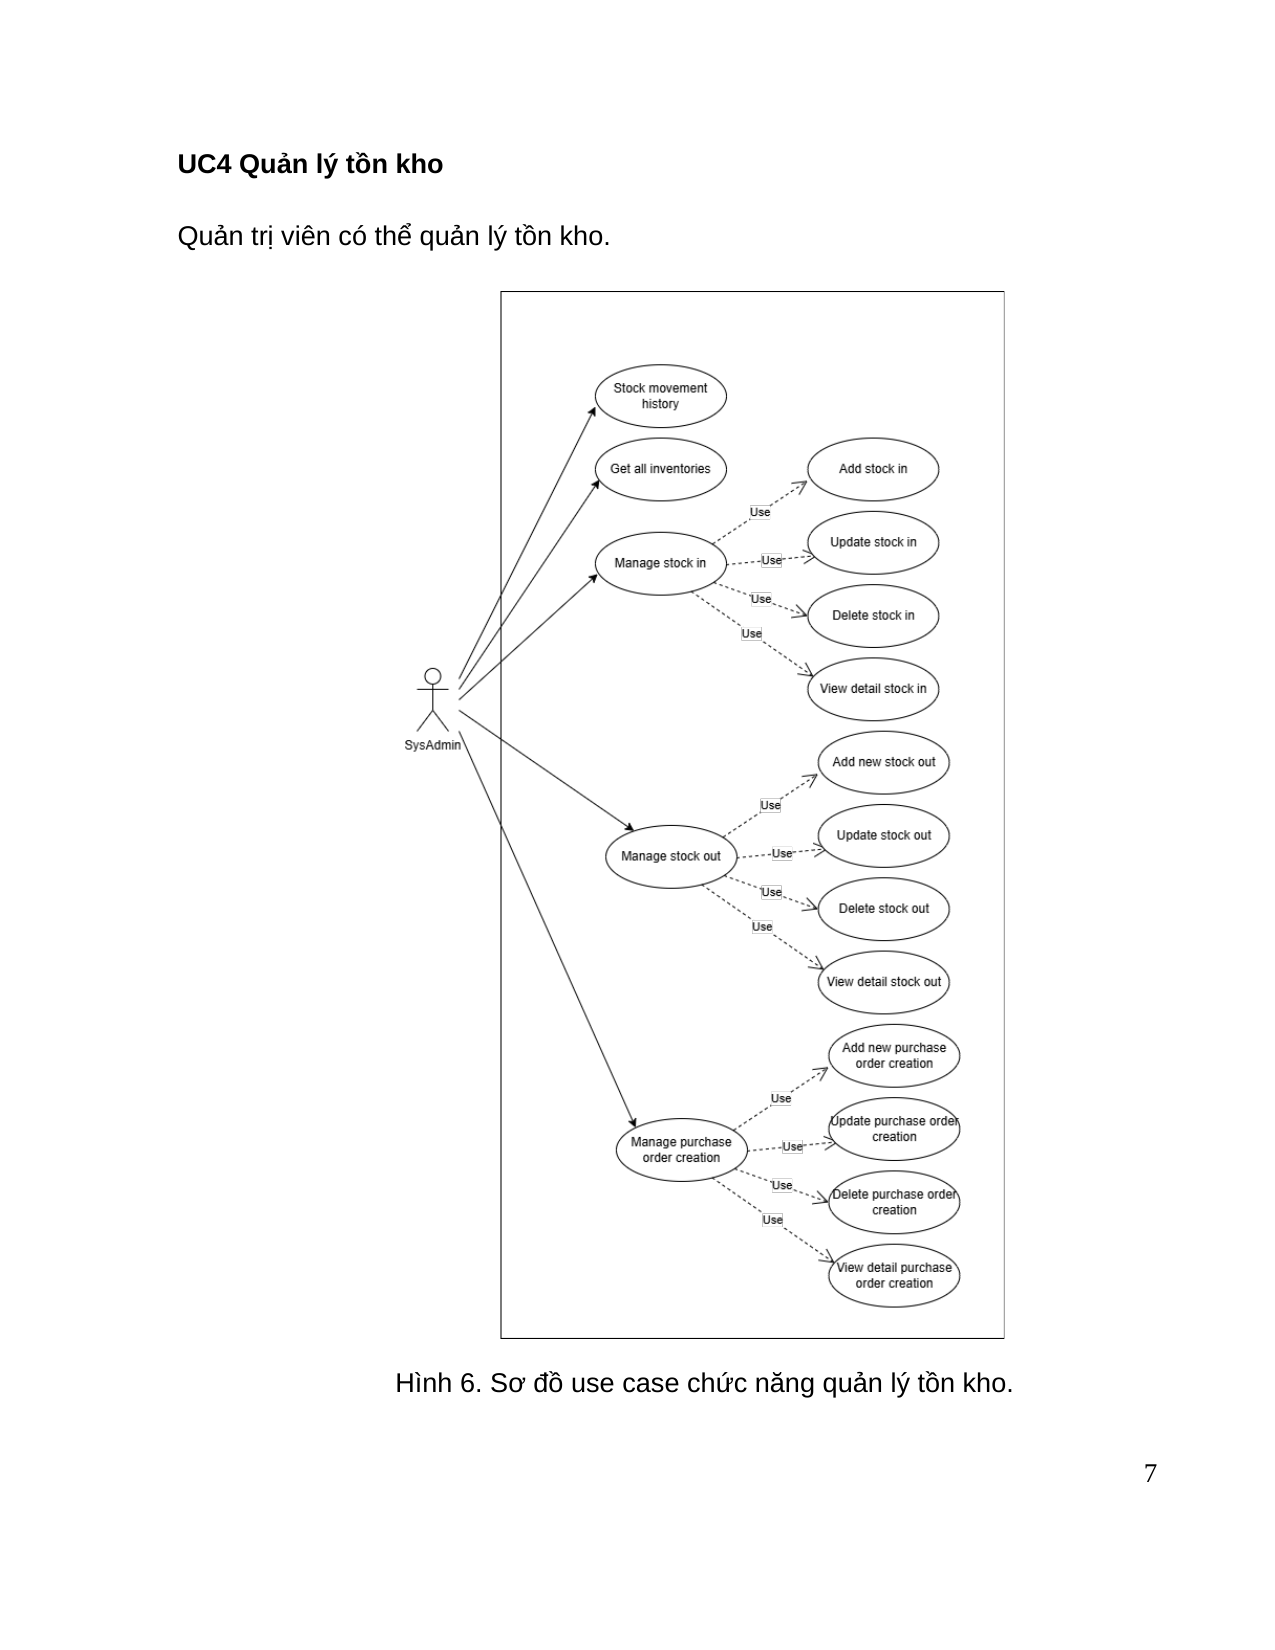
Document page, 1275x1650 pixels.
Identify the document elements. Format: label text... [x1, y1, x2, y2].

text Quản trị viên có thể quản lý tồn kho. [177, 219, 1157, 251]
text Hình 6. Sơ đồ use case chức năng quản lý tồn kho. [177, 1367, 1157, 1398]
text UC4 Quản lý tồn kho [177, 148, 1157, 179]
picture [404, 291, 1005, 1339]
